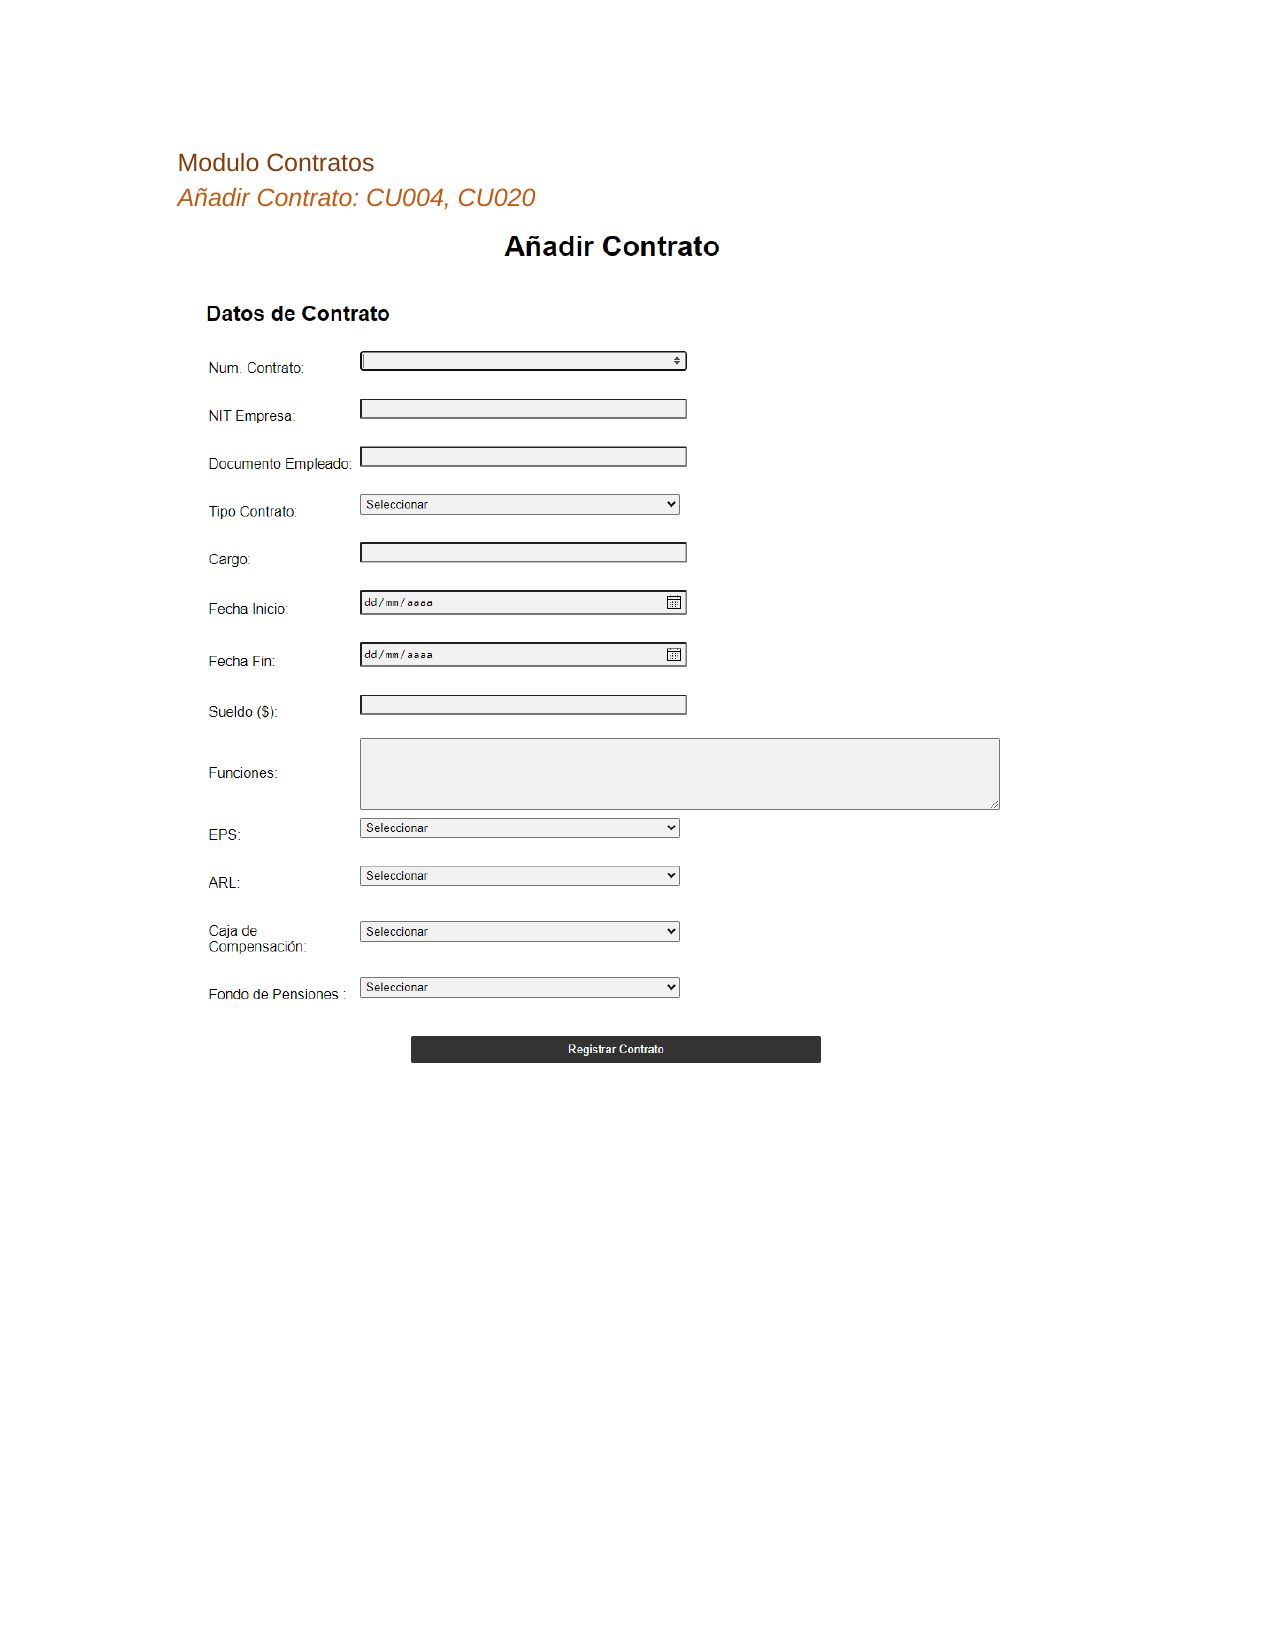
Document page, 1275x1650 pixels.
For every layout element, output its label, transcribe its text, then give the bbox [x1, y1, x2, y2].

picture [177, 213, 1031, 1076]
subtitle Modulo Contratos [177, 148, 1098, 176]
subtitle Añadir Contrato: CU004, CU020 [177, 183, 1098, 212]
